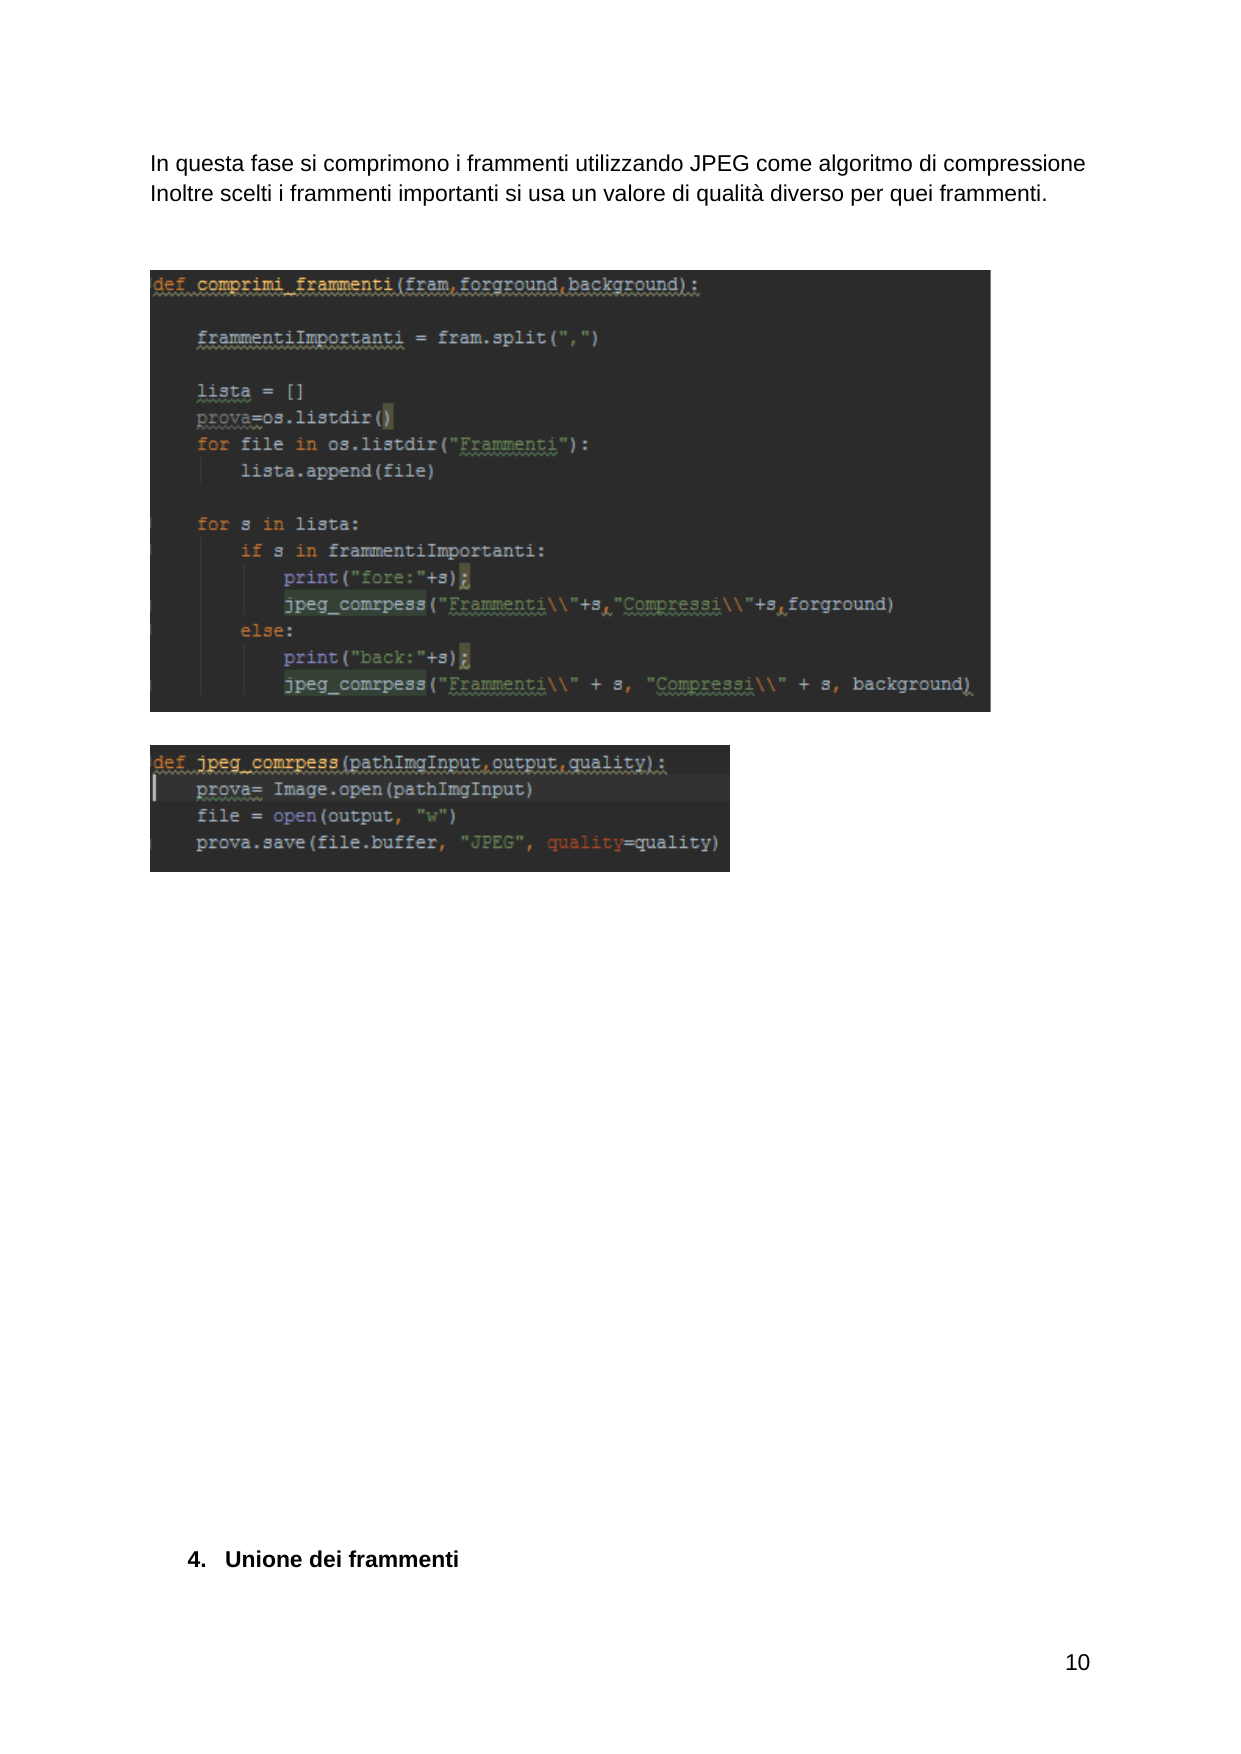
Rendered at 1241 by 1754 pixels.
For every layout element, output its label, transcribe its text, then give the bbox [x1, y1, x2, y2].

text In questa fase si comprimono i frammenti utilizzando JPEG come algoritmo di compressione Inoltre scelti i frammenti importanti si usa un valore di qualità diverso per quei frammenti. [150, 150, 1090, 207]
picture [150, 270, 991, 712]
list Unione dei frammenti [187, 1546, 1090, 1572]
picture [150, 745, 730, 872]
